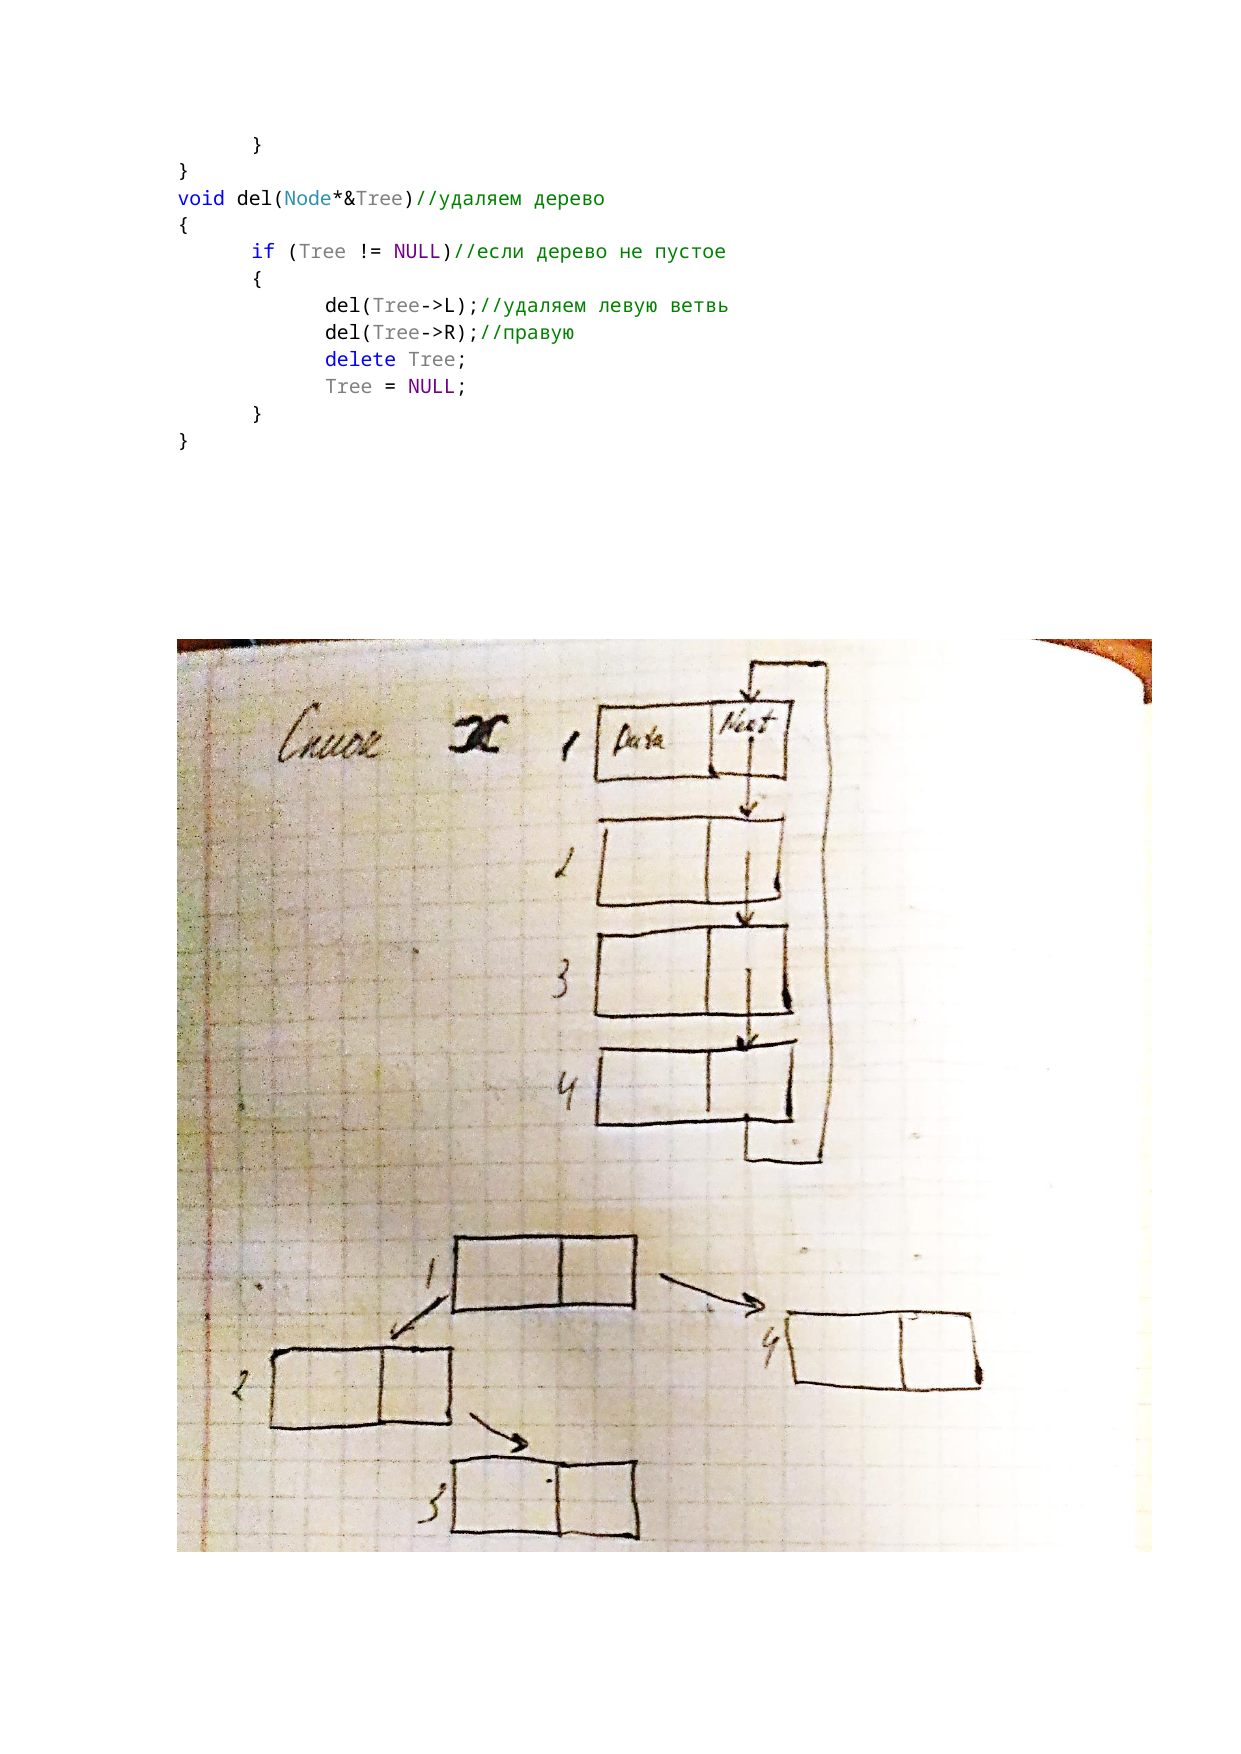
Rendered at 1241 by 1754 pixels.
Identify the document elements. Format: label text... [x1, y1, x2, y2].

text Tree = NULL; [177, 373, 1152, 399]
text del(Tree->R);//правую [177, 319, 1152, 346]
text { [177, 265, 1152, 292]
text delete Tree; [177, 346, 1152, 373]
text } [177, 399, 1152, 427]
picture [177, 639, 1152, 1552]
text { [177, 211, 1152, 238]
text } [177, 427, 1152, 453]
text } [177, 157, 1152, 184]
text if (Tree != NULL)//если дерево не пустое [177, 238, 1152, 265]
text del(Tree->L);//удаляем левую ветвь [177, 292, 1152, 319]
text } [177, 130, 1152, 157]
text void del(Node*&Tree)//удаляем дерево [177, 184, 1152, 211]
